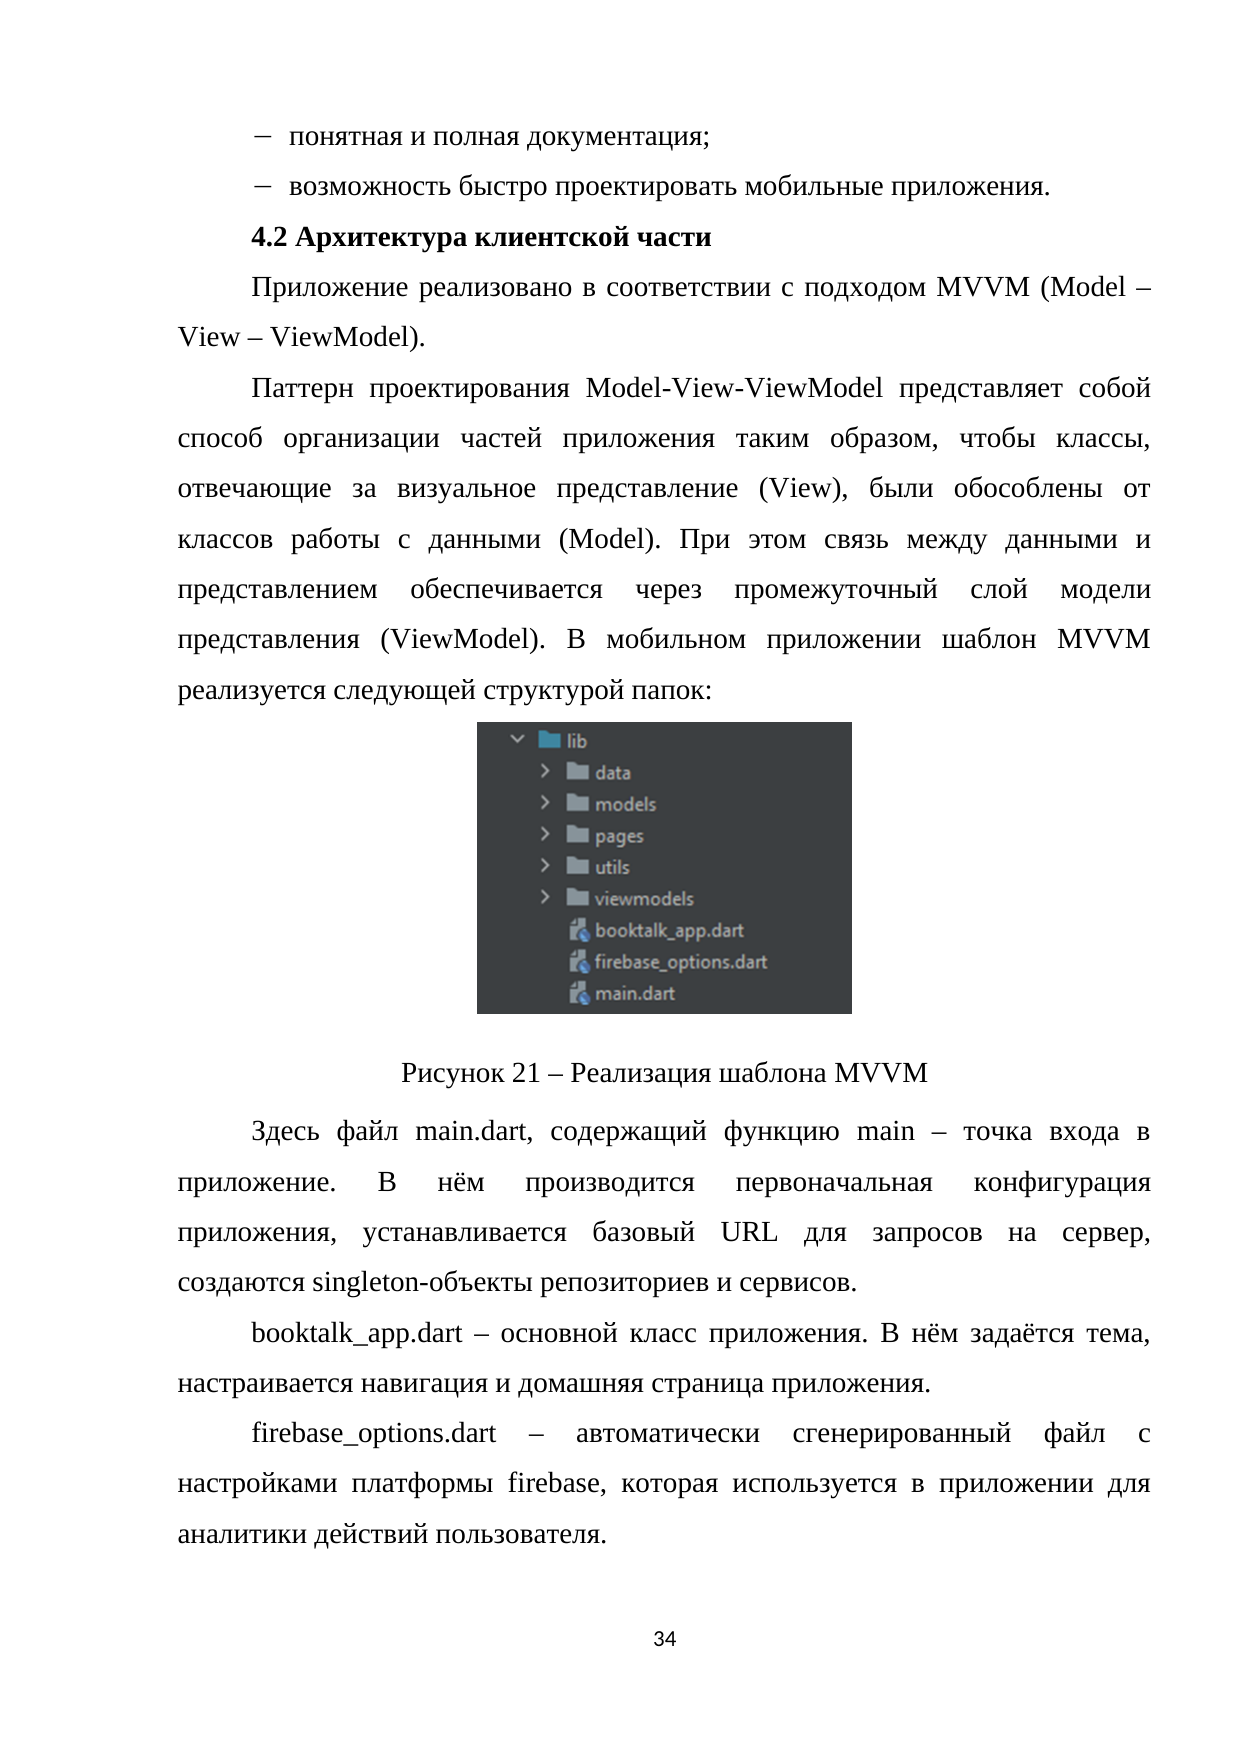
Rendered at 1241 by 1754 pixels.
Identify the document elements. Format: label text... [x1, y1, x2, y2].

text Паттерн проектирования Model-View-ViewModel представляет собой способ организации частей приложения таким образом, чтобы классы, отвечающие за визуальное представление (View), были обособлены от классов работы с данными (Model). При этом связь между данными и представлением обеспечивается через промежуточный слой модели представления (ViewModel). В мобильном приложении шаблон MVVM реализуется следующей структурой папок: [177, 370, 1152, 705]
text Приложение реализовано в соответствии с подходом MVVM (Model – View – ViewModel). [177, 269, 1152, 353]
text Здесь файл main.dart, содержащий функцию main – точка входа в приложение. В нём производится первоначальная конфигурация приложения, устанавливается базовый URL для запросов на сервер, создаются singleton-объекты репозиториев и сервисов. [177, 1113, 1152, 1298]
text понятная и полная документация; [251, 118, 1152, 152]
text возможность быстро проектировать мобильные приложения. [251, 168, 1152, 202]
text Реализация шаблона MVVM [177, 1055, 1152, 1088]
text Архитектура клиентской части [215, 219, 1152, 252]
picture [477, 722, 852, 1014]
text booktalk_app.dart – основной класс приложения. В нём задаётся тема, настраивается навигация и домашняя страница приложения. [177, 1315, 1152, 1398]
text firebase_options.dart – автоматически сгенерированный файл с настройками платформы firebase, которая используется в приложении для аналитики действий пользователя. [177, 1415, 1152, 1549]
